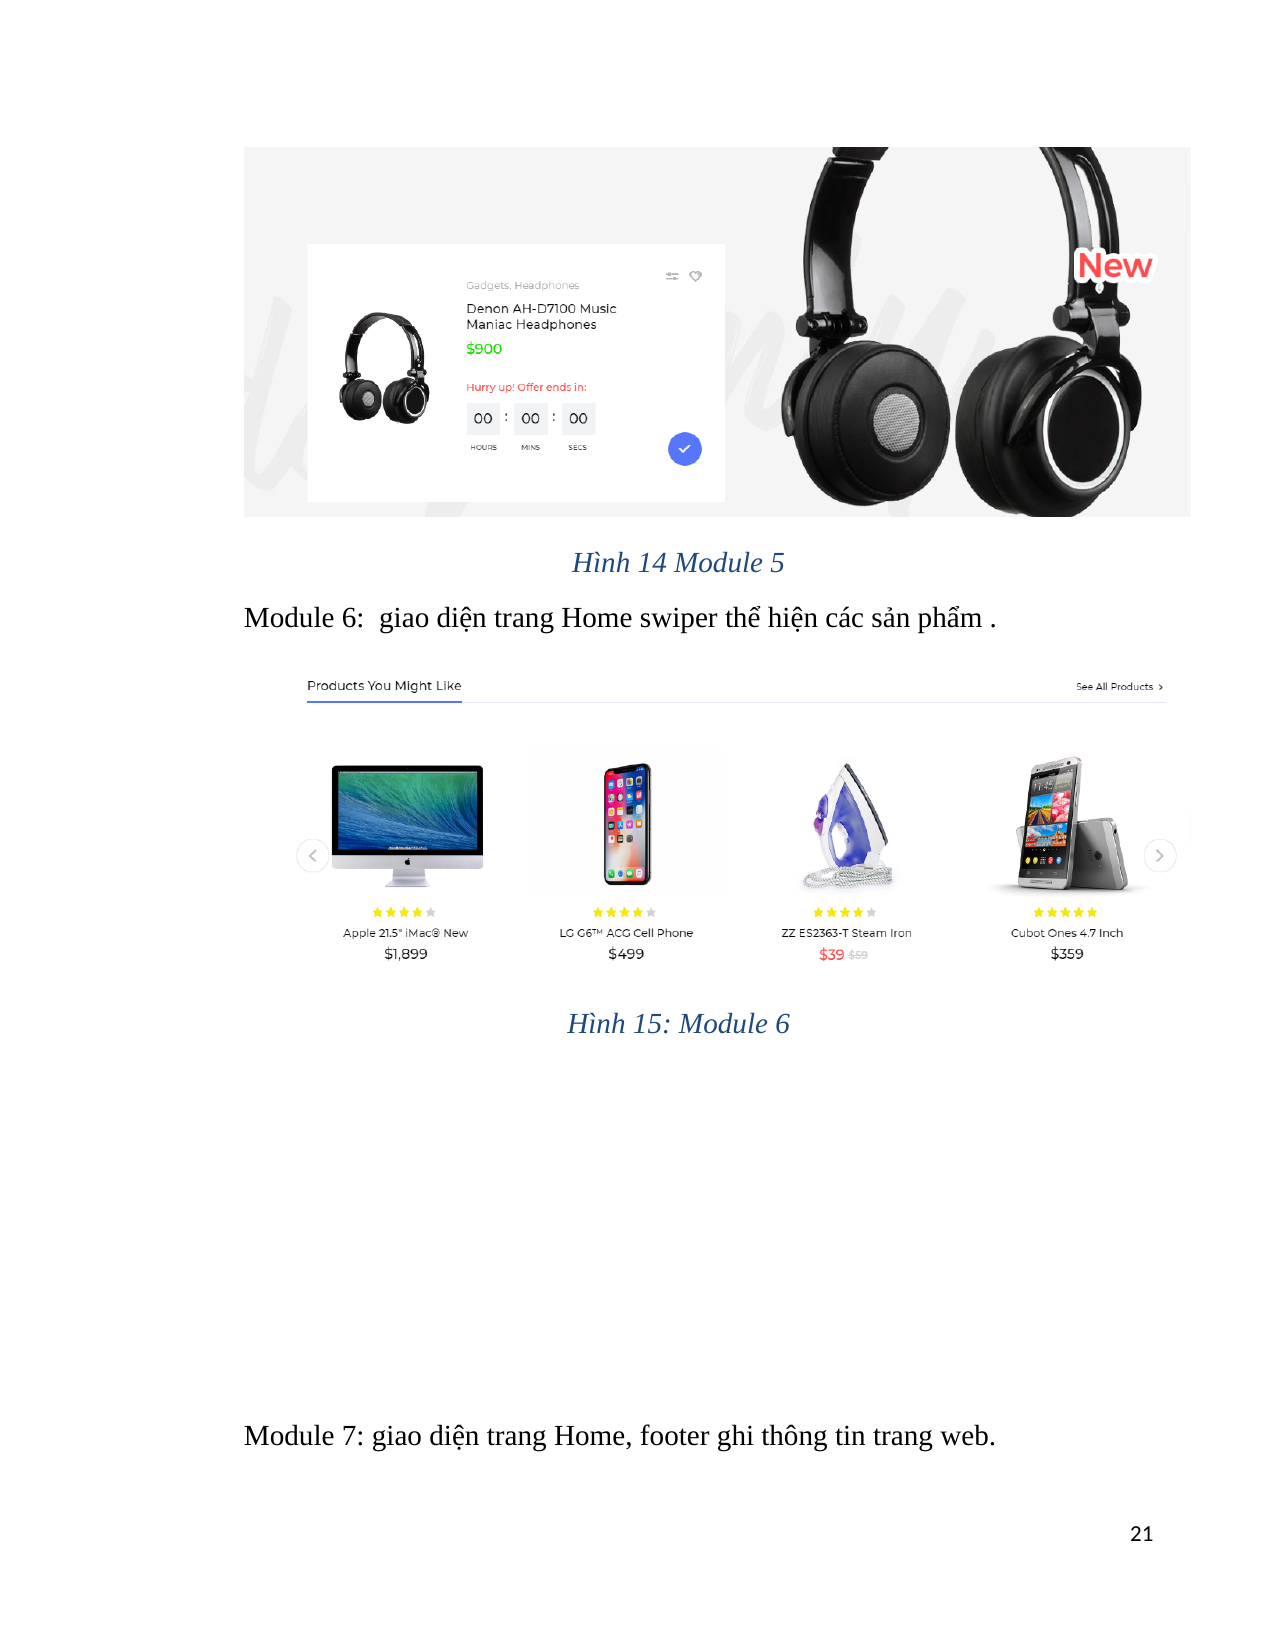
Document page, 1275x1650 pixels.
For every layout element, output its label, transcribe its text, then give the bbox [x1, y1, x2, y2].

text Module 7: giao diện trang Home, footer ghi thông tin trang web. [244, 1418, 1153, 1452]
text Hình 14 Module 5 [206, 546, 1153, 579]
text Hình 15: Module 6 [206, 1007, 1153, 1040]
picture [243, 665, 1191, 978]
picture [243, 147, 1191, 517]
text Module 6: giao diện trang Home swiper thể hiện các sản phẩm . [244, 600, 1153, 633]
